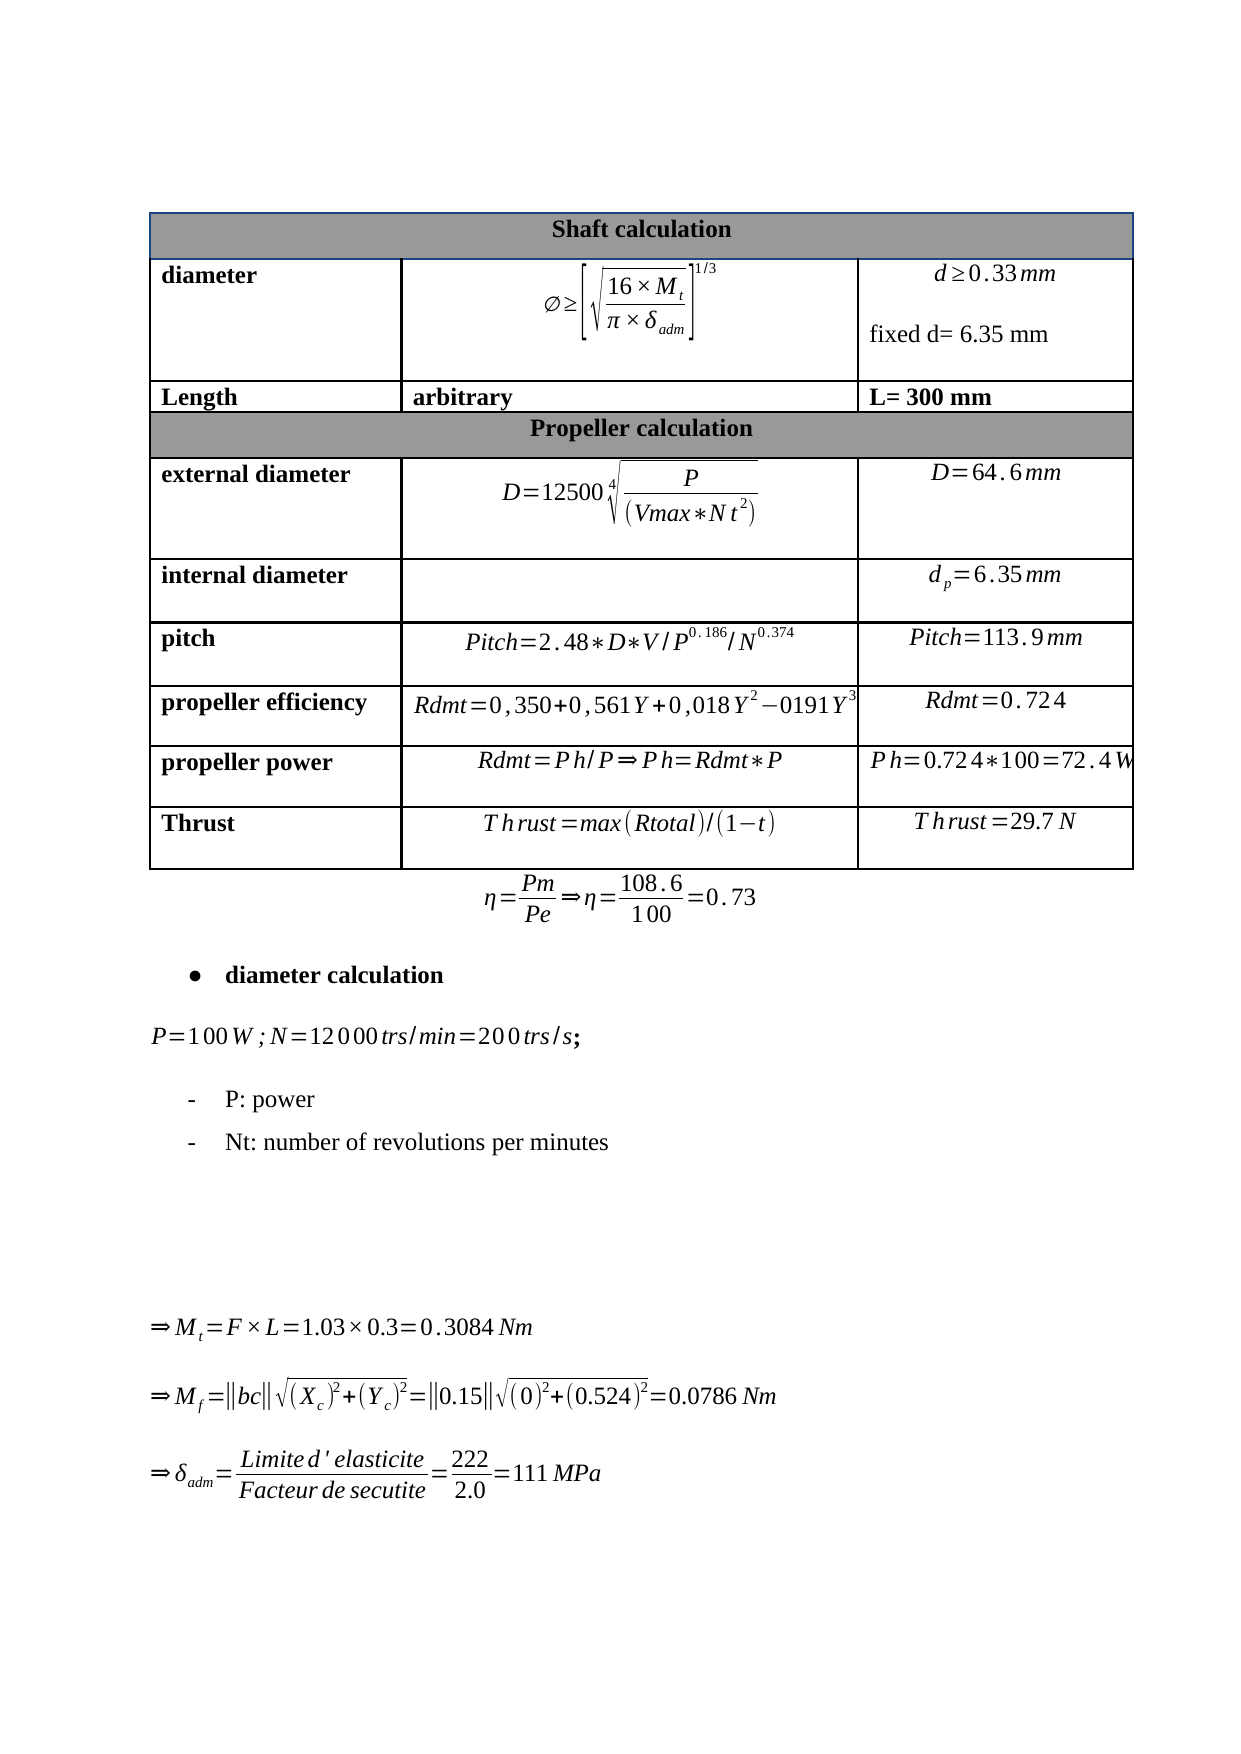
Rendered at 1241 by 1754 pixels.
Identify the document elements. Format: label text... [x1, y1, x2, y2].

table_cell [859, 624, 1132, 684]
table_cell [403, 808, 857, 868]
table_cell propeller power [151, 747, 400, 806]
table_cell [403, 687, 857, 745]
list P: power [187, 1084, 1090, 1113]
table_cell propeller efficiency [151, 687, 400, 745]
table_cell pitch [151, 624, 400, 684]
table_cell arbitrary [403, 382, 857, 411]
table_cell [859, 560, 1132, 621]
table_cell [403, 459, 857, 558]
table_cell internal diameter [151, 560, 400, 621]
table_cell fixed d= 6.35 mm [859, 260, 1132, 380]
table_cell [859, 687, 1132, 745]
table_header Shaft calculation [151, 214, 1132, 258]
table_cell diameter [151, 260, 400, 380]
table_cell Thrust [151, 808, 400, 868]
table_cell [403, 260, 857, 380]
table_cell Propeller calculation [151, 413, 1132, 457]
table_cell [859, 459, 1132, 558]
table_cell external diameter [151, 459, 400, 558]
table_cell Length [151, 382, 400, 411]
table_cell [403, 747, 857, 806]
table_cell [859, 808, 1132, 868]
table_cell L= 300 mm [859, 382, 1132, 411]
table_cell [403, 560, 857, 621]
list diameter calculation [187, 961, 1090, 989]
list Nt: number of revolutions per minutes [187, 1127, 1090, 1156]
table_cell [859, 747, 1132, 806]
table_cell [403, 624, 857, 684]
text ; [150, 1022, 1090, 1051]
